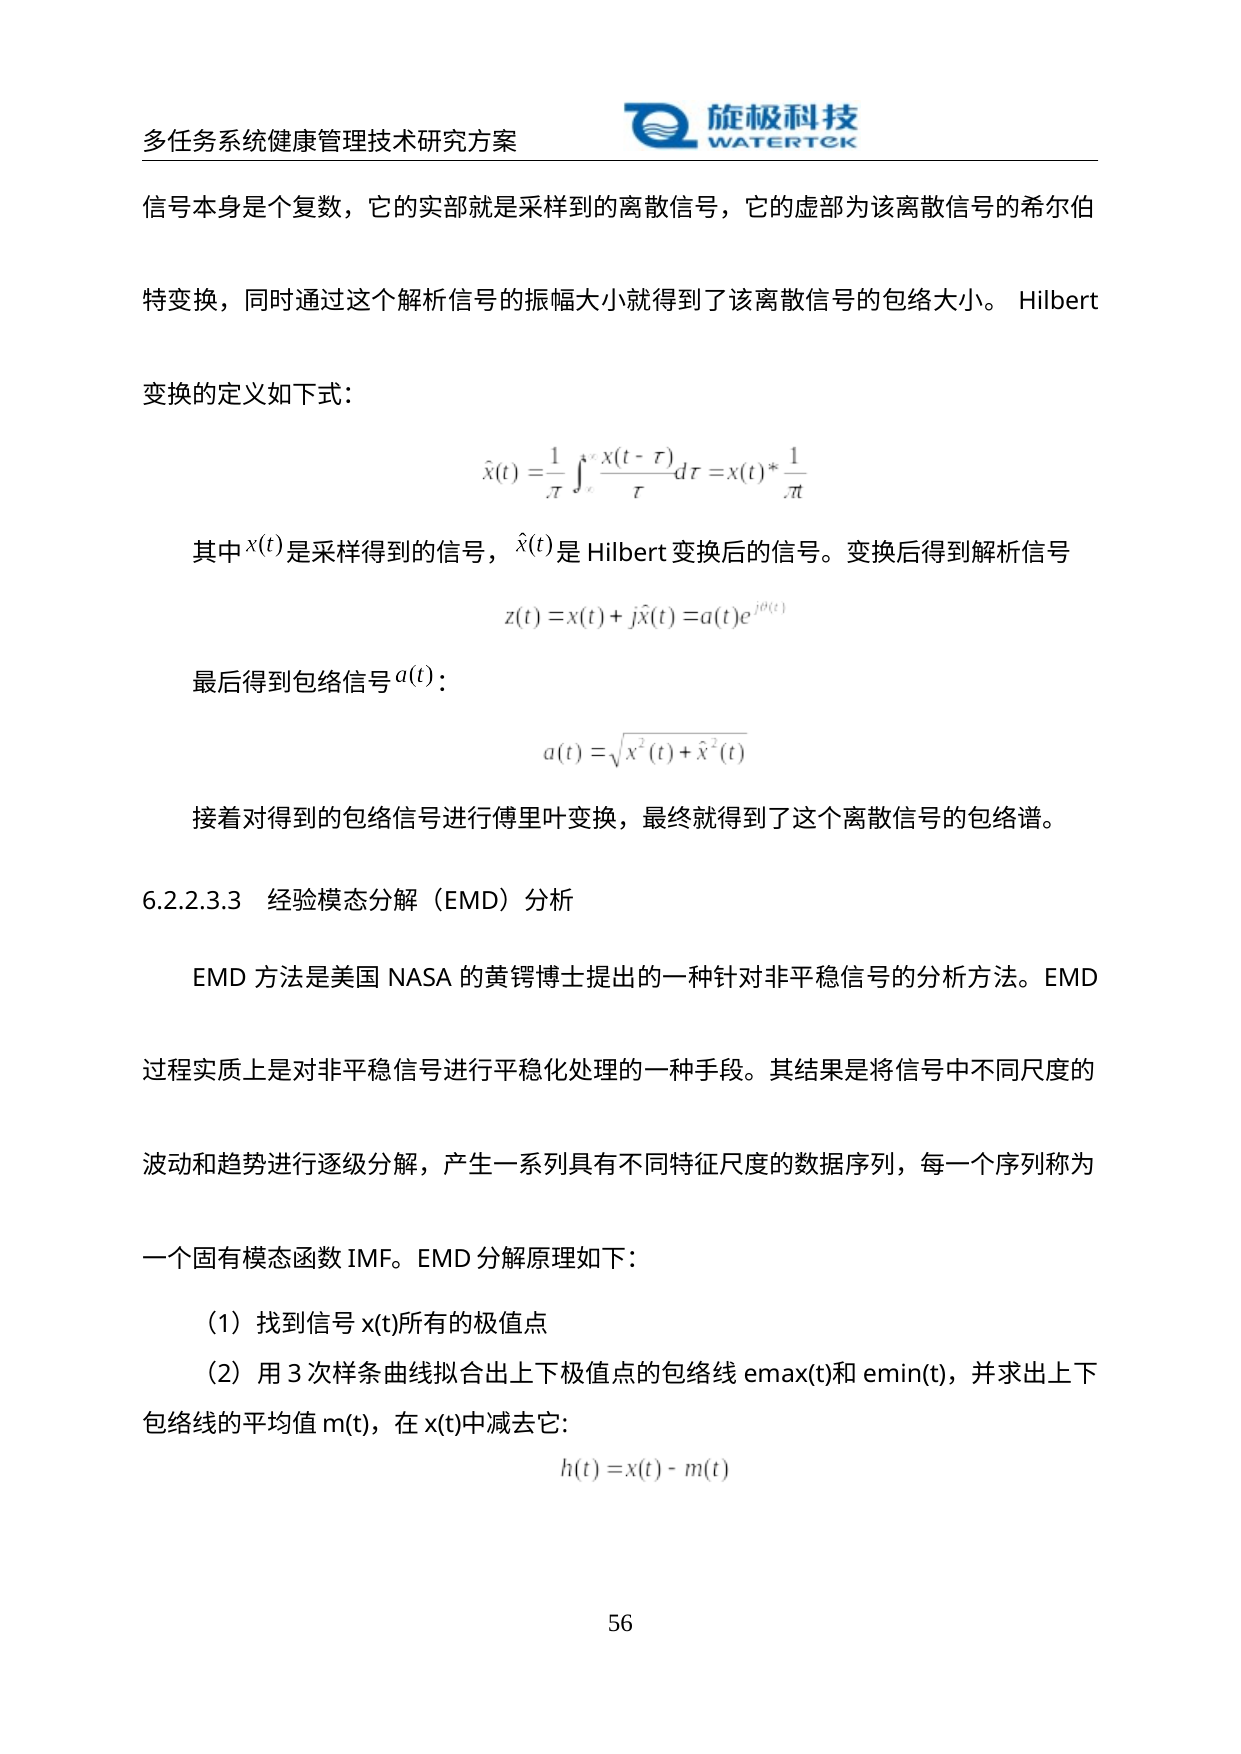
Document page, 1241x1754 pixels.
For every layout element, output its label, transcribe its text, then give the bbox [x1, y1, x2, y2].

text 其中是采样得到的信号，是Hilbert变换后的信号。变换后得到解析信号 [142, 515, 1098, 583]
text EMD 方法是美国 NASA 的黄锷博士提出的一种针对非平稳信号的分析方法。EMD 过程实质上是对非平稳信号进行平稳化处理的一种手段。其结果是将信号中不同尺度的波动和趋势进行逐级分解，产生一系列具有不同特征尺度的数据序列，每一个序列称为一个固有模态函数 IMF。EMD分解原理如下： [142, 941, 1098, 1290]
text 经验模态分解（EMD）分析 [142, 864, 1098, 932]
text 接着对得到的包络信号进行傅里叶变换，最终就得到了这个离散信号的包络谱。 [142, 783, 1098, 851]
text 最后得到包络信号： [142, 645, 1098, 713]
picture [623, 100, 861, 151]
text （2）用3次样条曲线拟合出上下极值点的包络线emax(t)和emin(t)，并求出上下包络线的平均值m(t)，在x(t)中减去它: [142, 1354, 1098, 1440]
text （1）找到信号x(t)所有的极值点 [142, 1304, 1098, 1340]
